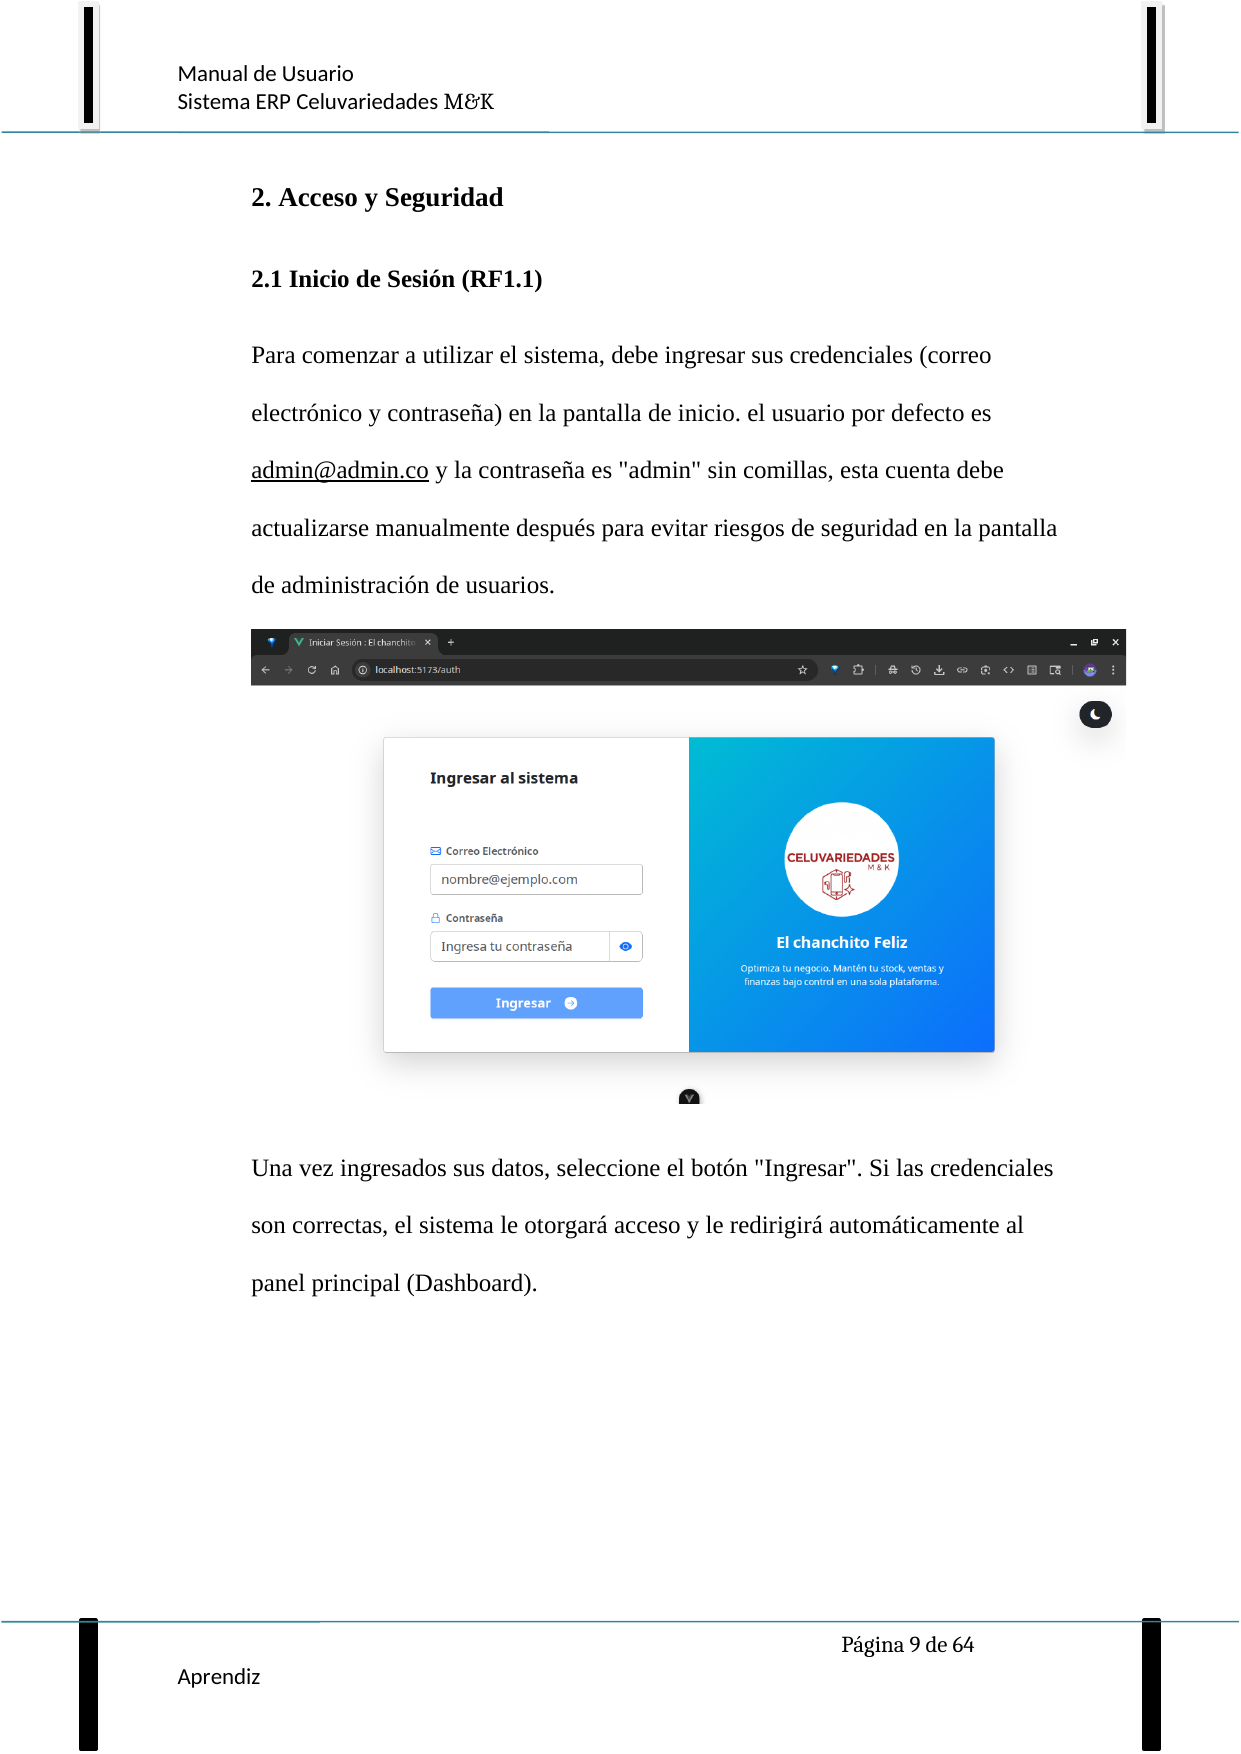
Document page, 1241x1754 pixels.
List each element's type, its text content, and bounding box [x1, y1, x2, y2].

subtitle 2. Acceso y Seguridad [251, 181, 1063, 212]
subtitle 2.1 Inicio de Sesión (RF1.1) [251, 264, 1063, 293]
text Una vez ingresados sus datos, seleccione el botón "Ingresar". Si las credenciales son correctas, el sistema le otorgará acceso y le redirigirá automáticamente al panel principal (Dashboard). [251, 1153, 1063, 1297]
text Para comenzar a utilizar el sistema, debe ingresar sus credenciales (correo electrónico y contraseña) en la pantalla de inicio. el usuario por defecto es admin@admin.co y la contraseña es "admin" sin comillas, esta cuenta debe actualizarse manualmente después para evitar riesgos de seguridad en la pantalla de administración de usuarios. [251, 340, 1063, 629]
picture [251, 629, 1127, 1104]
